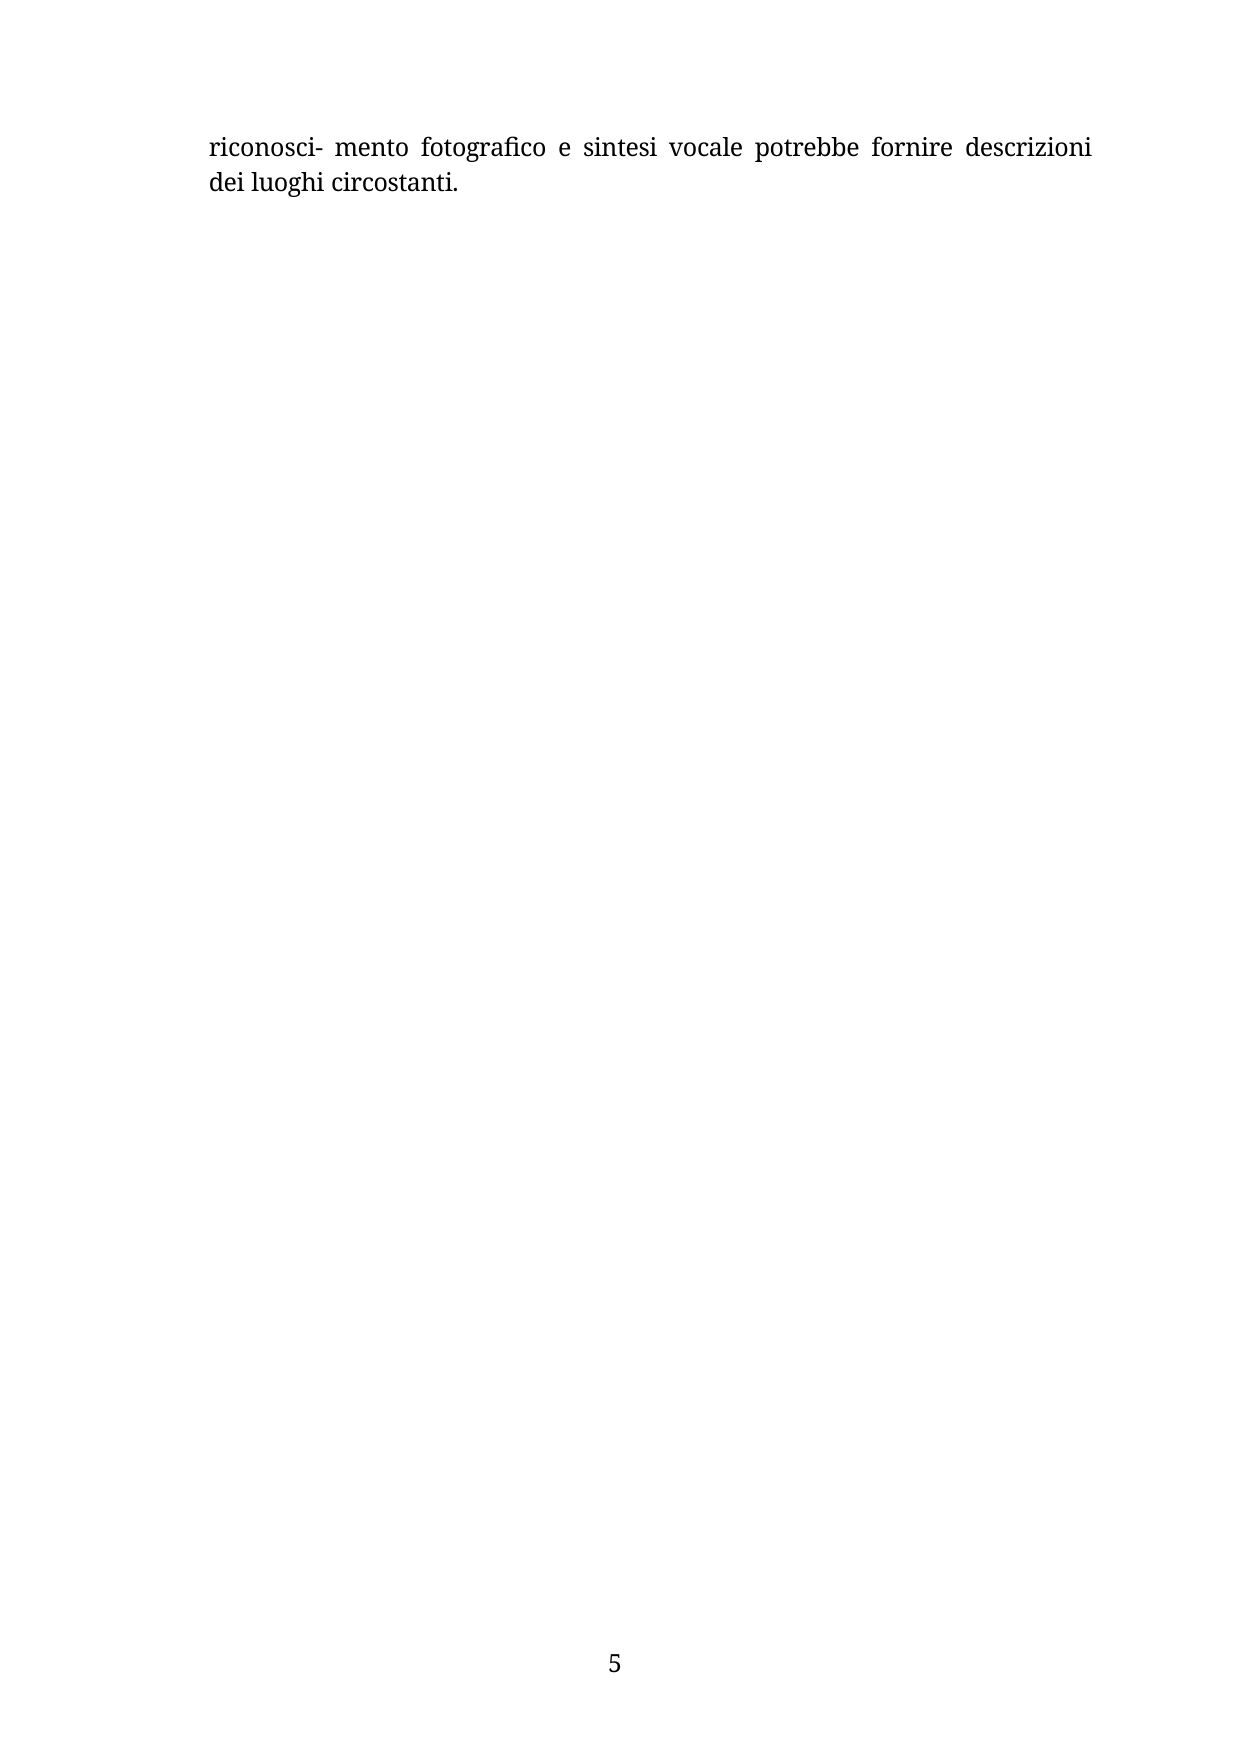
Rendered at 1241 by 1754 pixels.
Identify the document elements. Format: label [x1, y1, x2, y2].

list [177, 129, 1093, 199]
